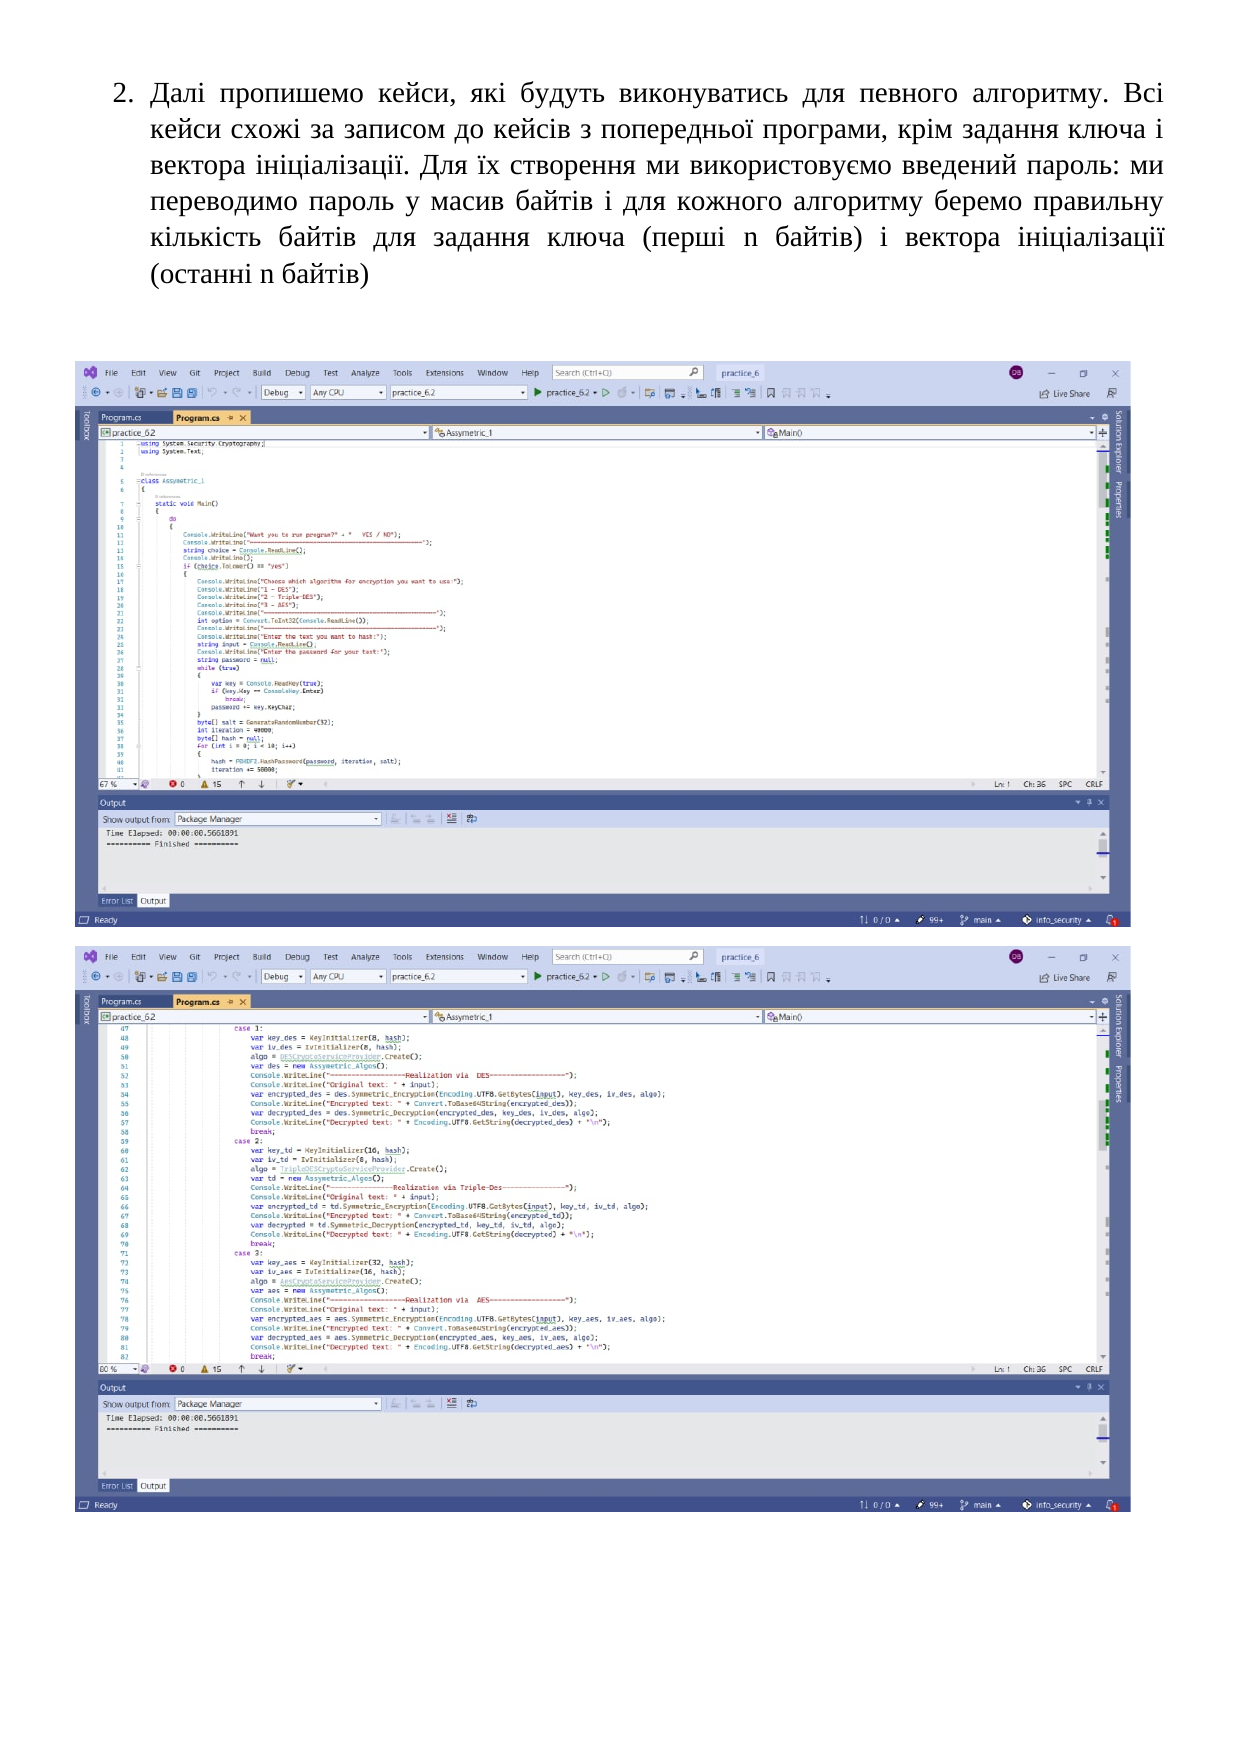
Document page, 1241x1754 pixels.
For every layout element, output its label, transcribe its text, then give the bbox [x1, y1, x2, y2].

picture [75, 946, 1131, 1512]
list Далі пропишемо кейси, які будуть виконуватись для певного алгоритму. Всі кейси схожі за записом до кейсів з попередньої програми, крім задання ключа і вектора ініціалізації. Для їх створення ми використовуємо введений пароль: ми переводимо пароль у масив байтів і для кожного алгоритму беремо правильну кількість байтів для задання ключа (перші n байтів) і вектора ініціалізації (останні n байтів) [112, 75, 1165, 289]
picture [75, 361, 1131, 927]
